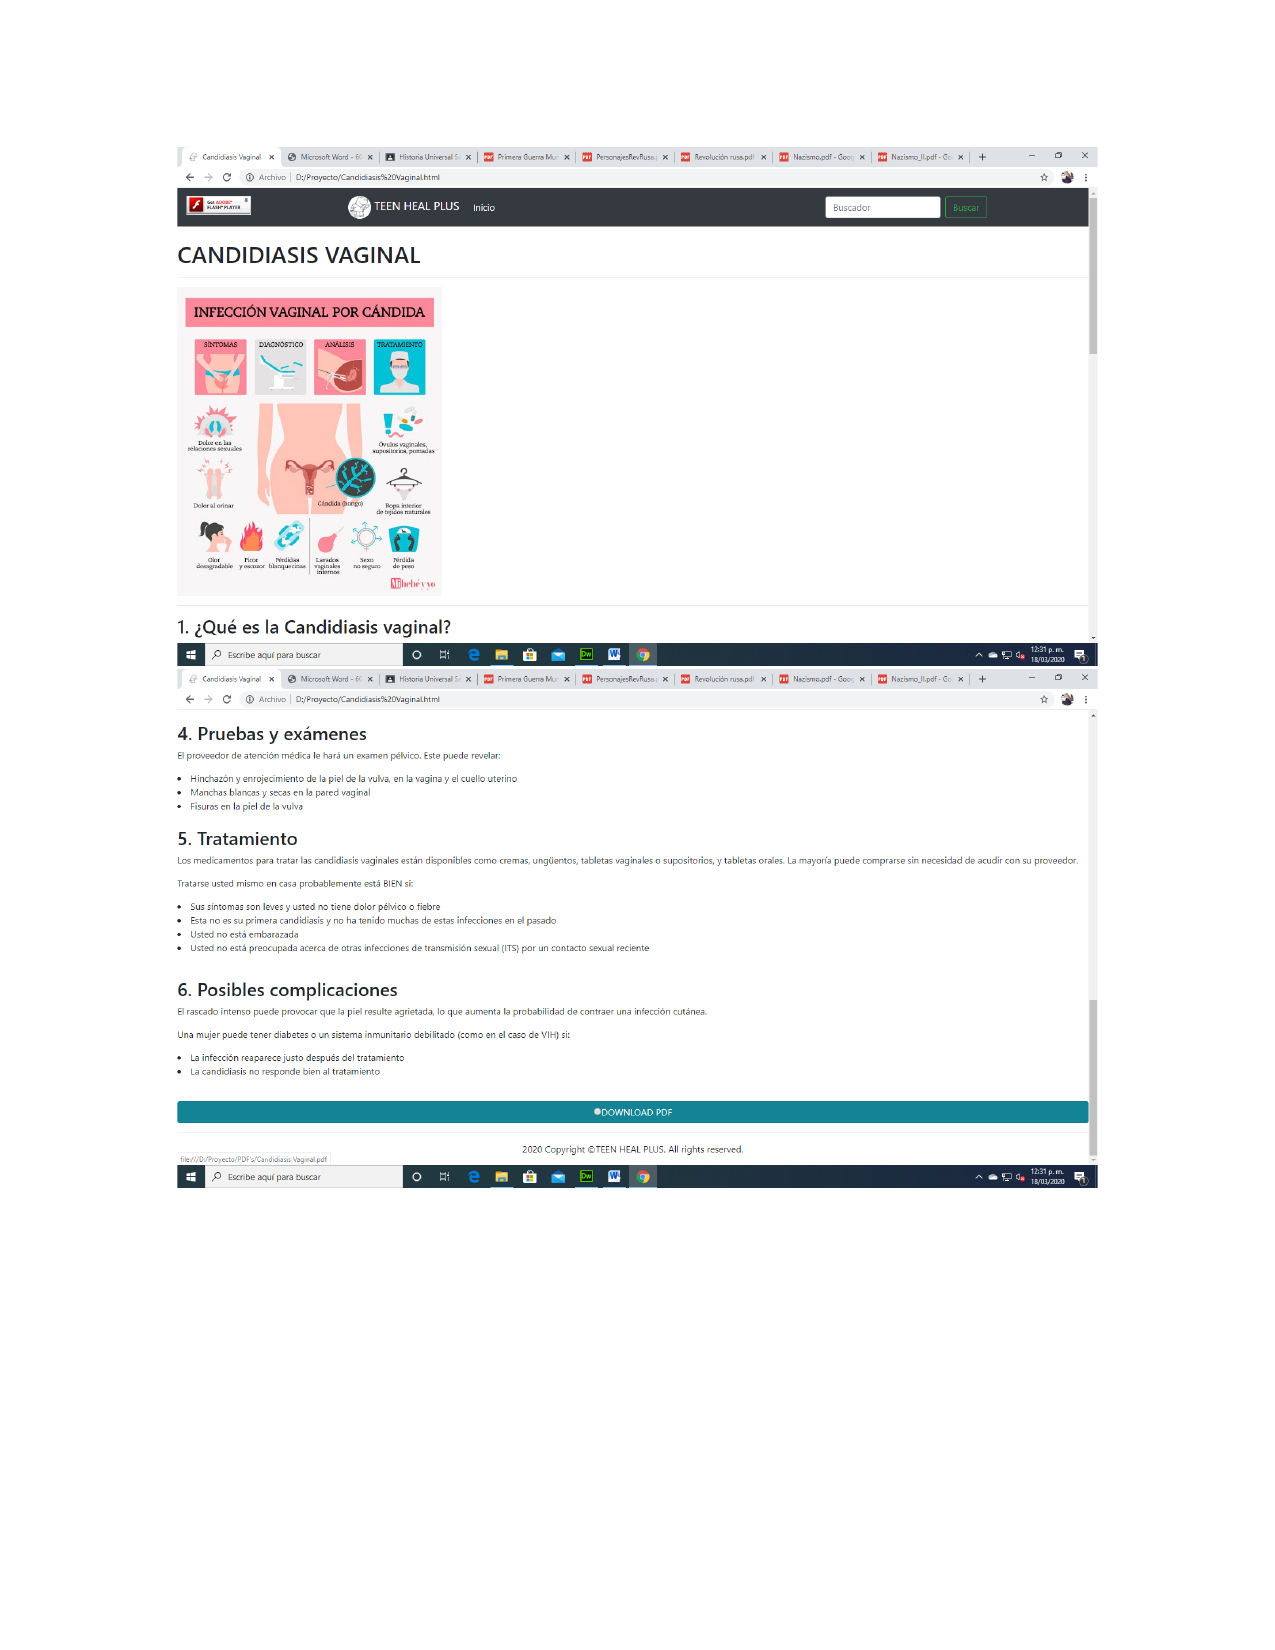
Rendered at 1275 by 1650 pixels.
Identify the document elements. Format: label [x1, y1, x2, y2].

picture [177, 669, 1098, 1188]
picture [177, 147, 1098, 666]
